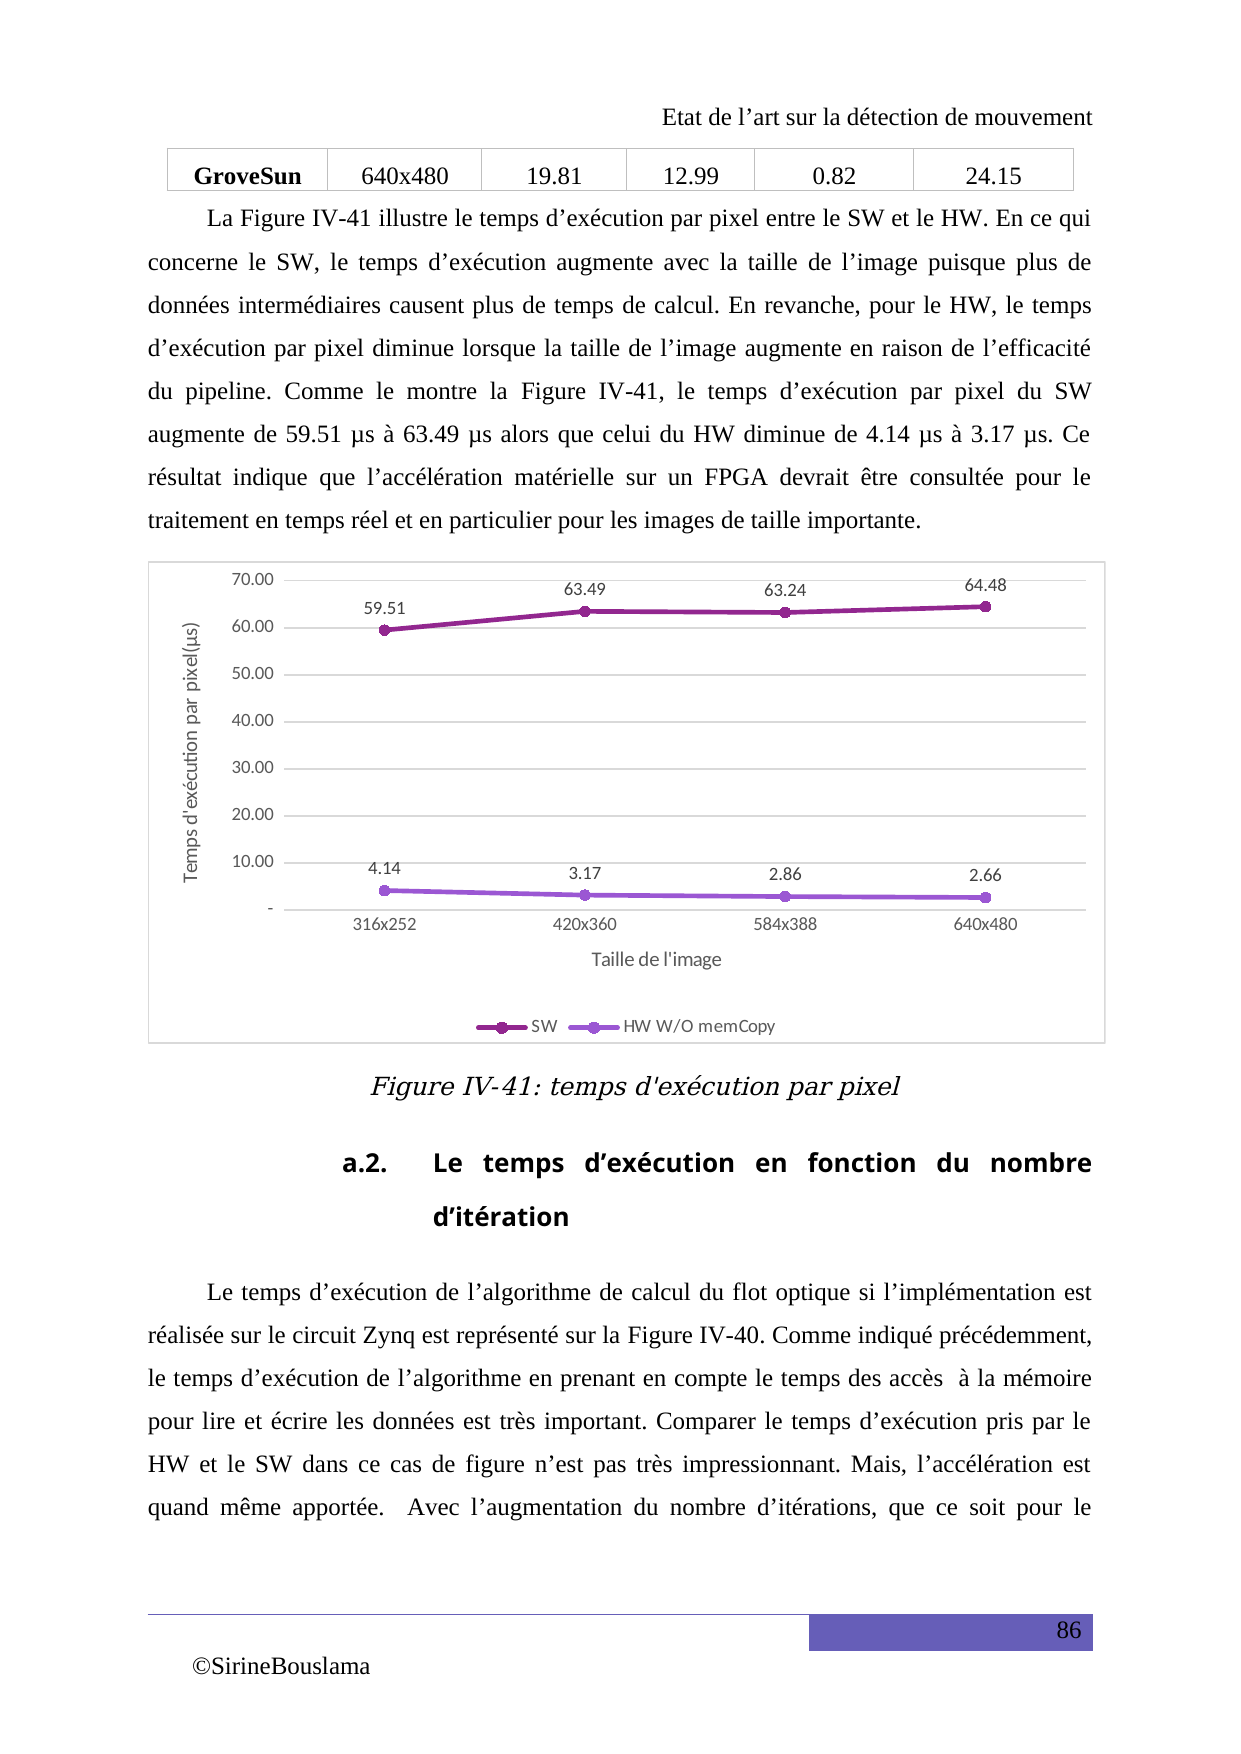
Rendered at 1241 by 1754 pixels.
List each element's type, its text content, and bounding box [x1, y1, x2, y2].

table_cell GroveSun [168, 149, 327, 190]
table_cell 19.81 [482, 149, 626, 190]
table_cell 640x480 [328, 149, 481, 190]
table_cell 0.82 [755, 149, 913, 190]
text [148, 1277, 1093, 1521]
subtitle Le temps d’exécution en fonction du nombre d’itération [335, 1145, 1093, 1234]
table_cell 12.99 [627, 149, 754, 190]
table_cell 24.15 [914, 149, 1073, 190]
